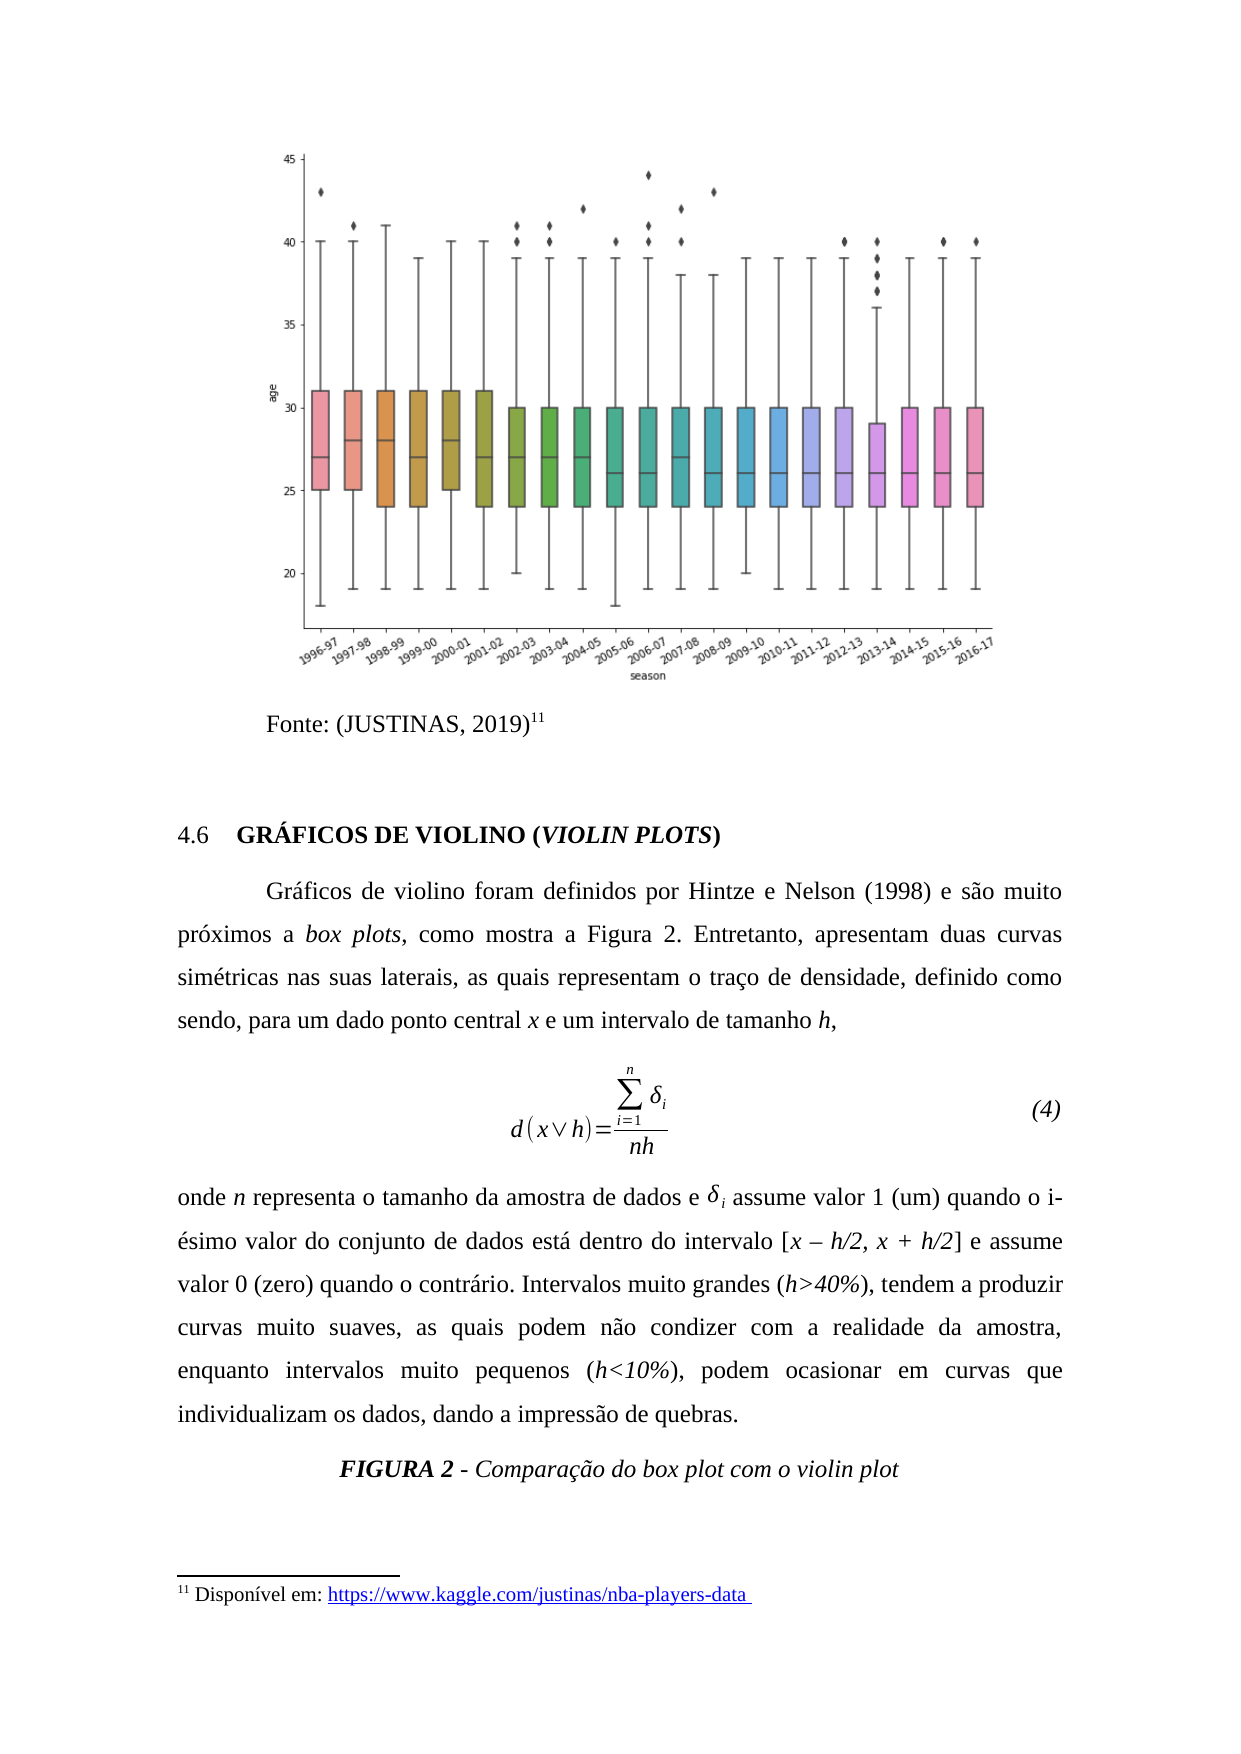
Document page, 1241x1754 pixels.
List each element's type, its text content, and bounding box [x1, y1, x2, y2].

text (4) [177, 1061, 1063, 1159]
picture [265, 147, 1000, 683]
text FIGURA 2 - Comparação do box plot com o violin plot [177, 1454, 1063, 1483]
text Gráficos de violino foram definidos por Hintze e Nelson (1998) e são muito próximos a box plots, como mostra a Figura 2. Entretanto, apresentam duas curvas simétricas nas suas laterais, as quais representam o traço de densidade, definido como sendo, para um dado ponto central x e um intervalo de tamanho h, [177, 876, 1063, 1034]
text Fonte: (JUSTINAS, 2019) [177, 709, 1063, 738]
text onde n representa o tamanho da amostra de dados e assume valor 1 (um) quando o i-ésimo valor do conjunto de dados está dentro do intervalo [x – h/2, x + h/2] e assume valor 0 (zero) quando o contrário. Intervalos muito grandes (h>40%), tendem a produzir curvas muito suaves, as quais podem não condizer com a realidade da amostra, enquanto intervalos muito pequenos (h<10%), podem ocasionar em curvas que individualizam os dados, dando a impressão de quebras. [177, 1180, 1063, 1427]
title GRÁFICOS DE VIOLINO (VIOLIN PLOTS) [177, 820, 1063, 849]
